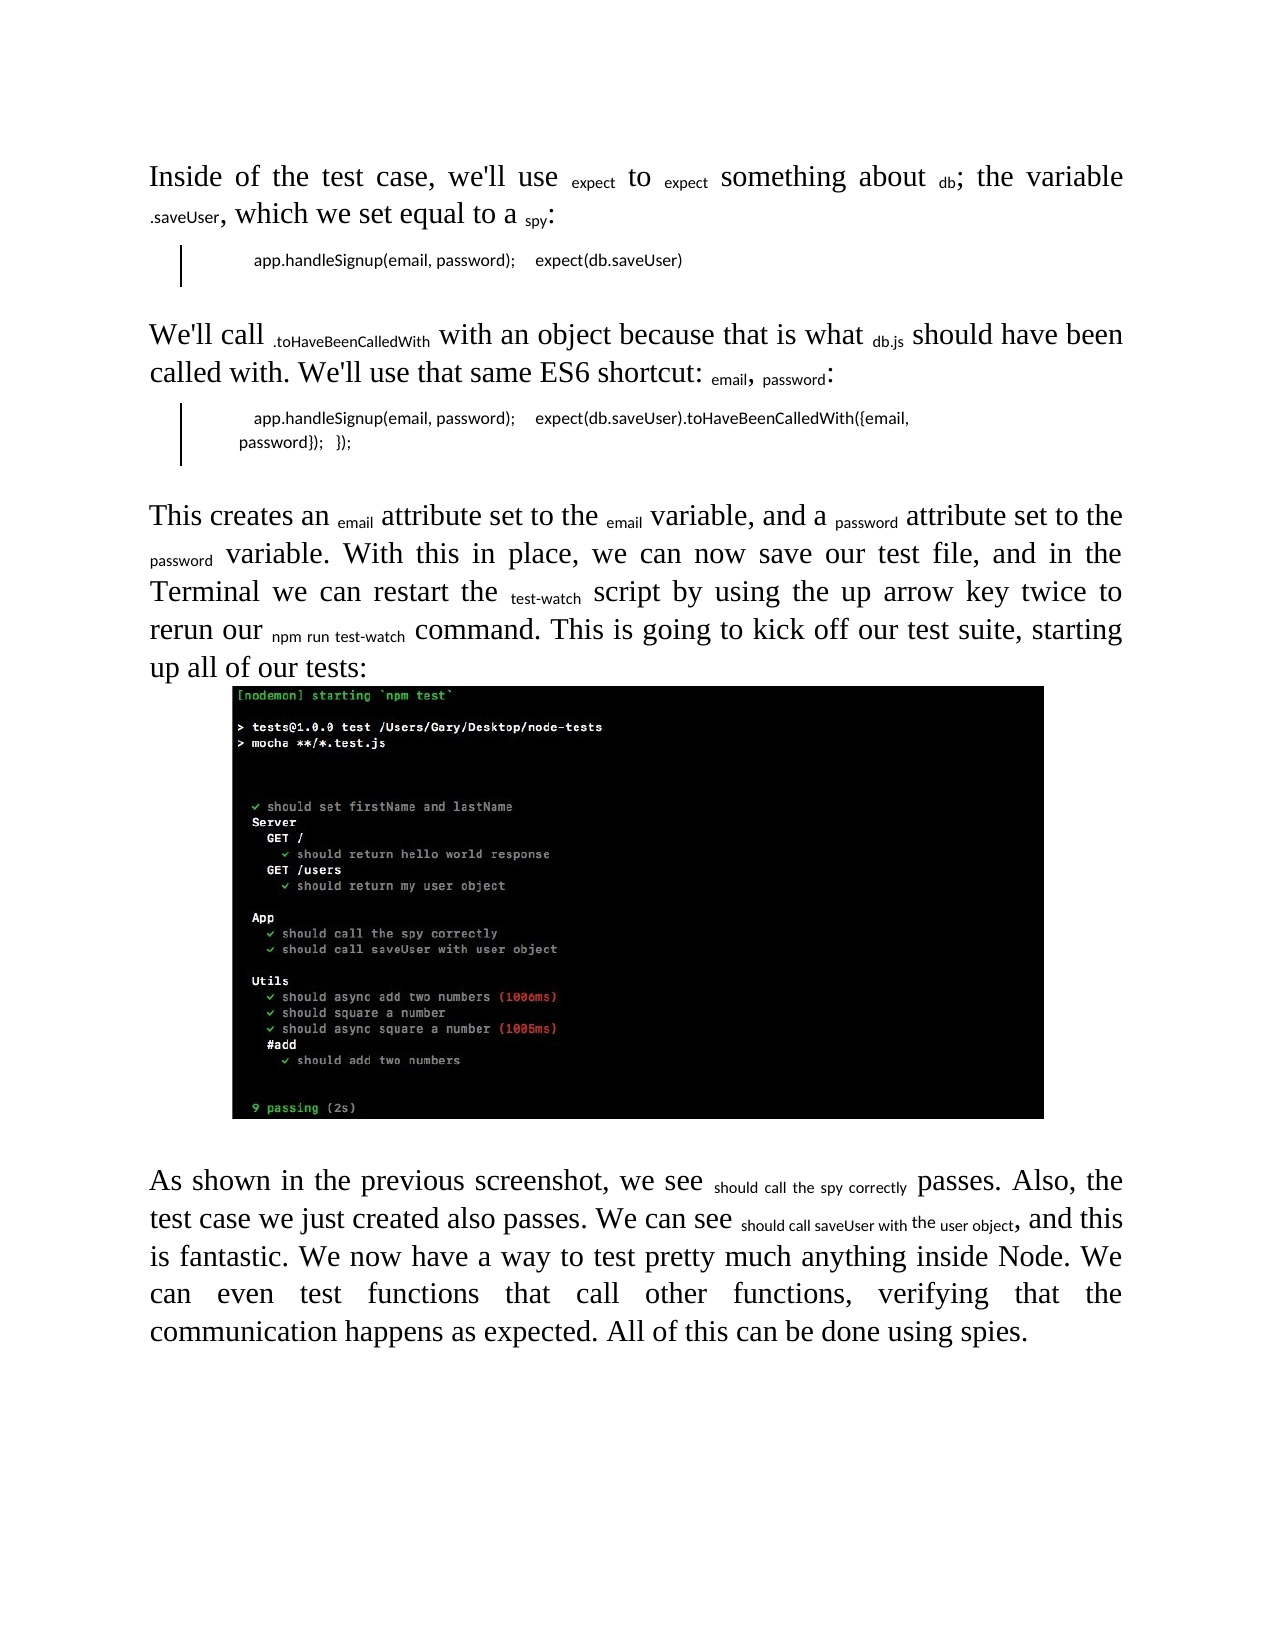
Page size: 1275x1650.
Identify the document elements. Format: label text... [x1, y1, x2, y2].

text app.handleSignup(email, password); expect(db.saveUser) [187, 249, 695, 270]
text This creates an email attribute set to the email variable, and a password attribute set to the password variable. With this in place, we can now save our test file, and in the Terminal we can restart the test-watch script by using the up arrow key twice to rerun our npm run test-watch command. This is going to kick off our test suite, starting up all of our tests: [148, 497, 1123, 684]
text Inside of the test case, we'll use expect to expect something about db; the variable .saveUser, which we set equal to a spy: [150, 158, 1125, 231]
text app.handleSignup(email, password); expect(db.saveUser).toHaveBeenCalledWith({email, password}); }); [187, 407, 911, 453]
picture [232, 686, 1044, 1119]
text As shown in the previous screenshot, we see should call the spy correctly passes. Also, the test case we just created also passes. We can see should call saveUser with the user object, and this is fantastic. We now have a way to test pretty much anything inside Node. We can even test functions that call other functions, verifying that the communication happens as expected. All of this can be done using spies. [148, 1162, 1123, 1347]
text We'll call .toHaveBeenCalledWith with an object because that is what db.js should have been called with. We'll use that same ES6 shortcut: email, password: [148, 316, 1123, 389]
